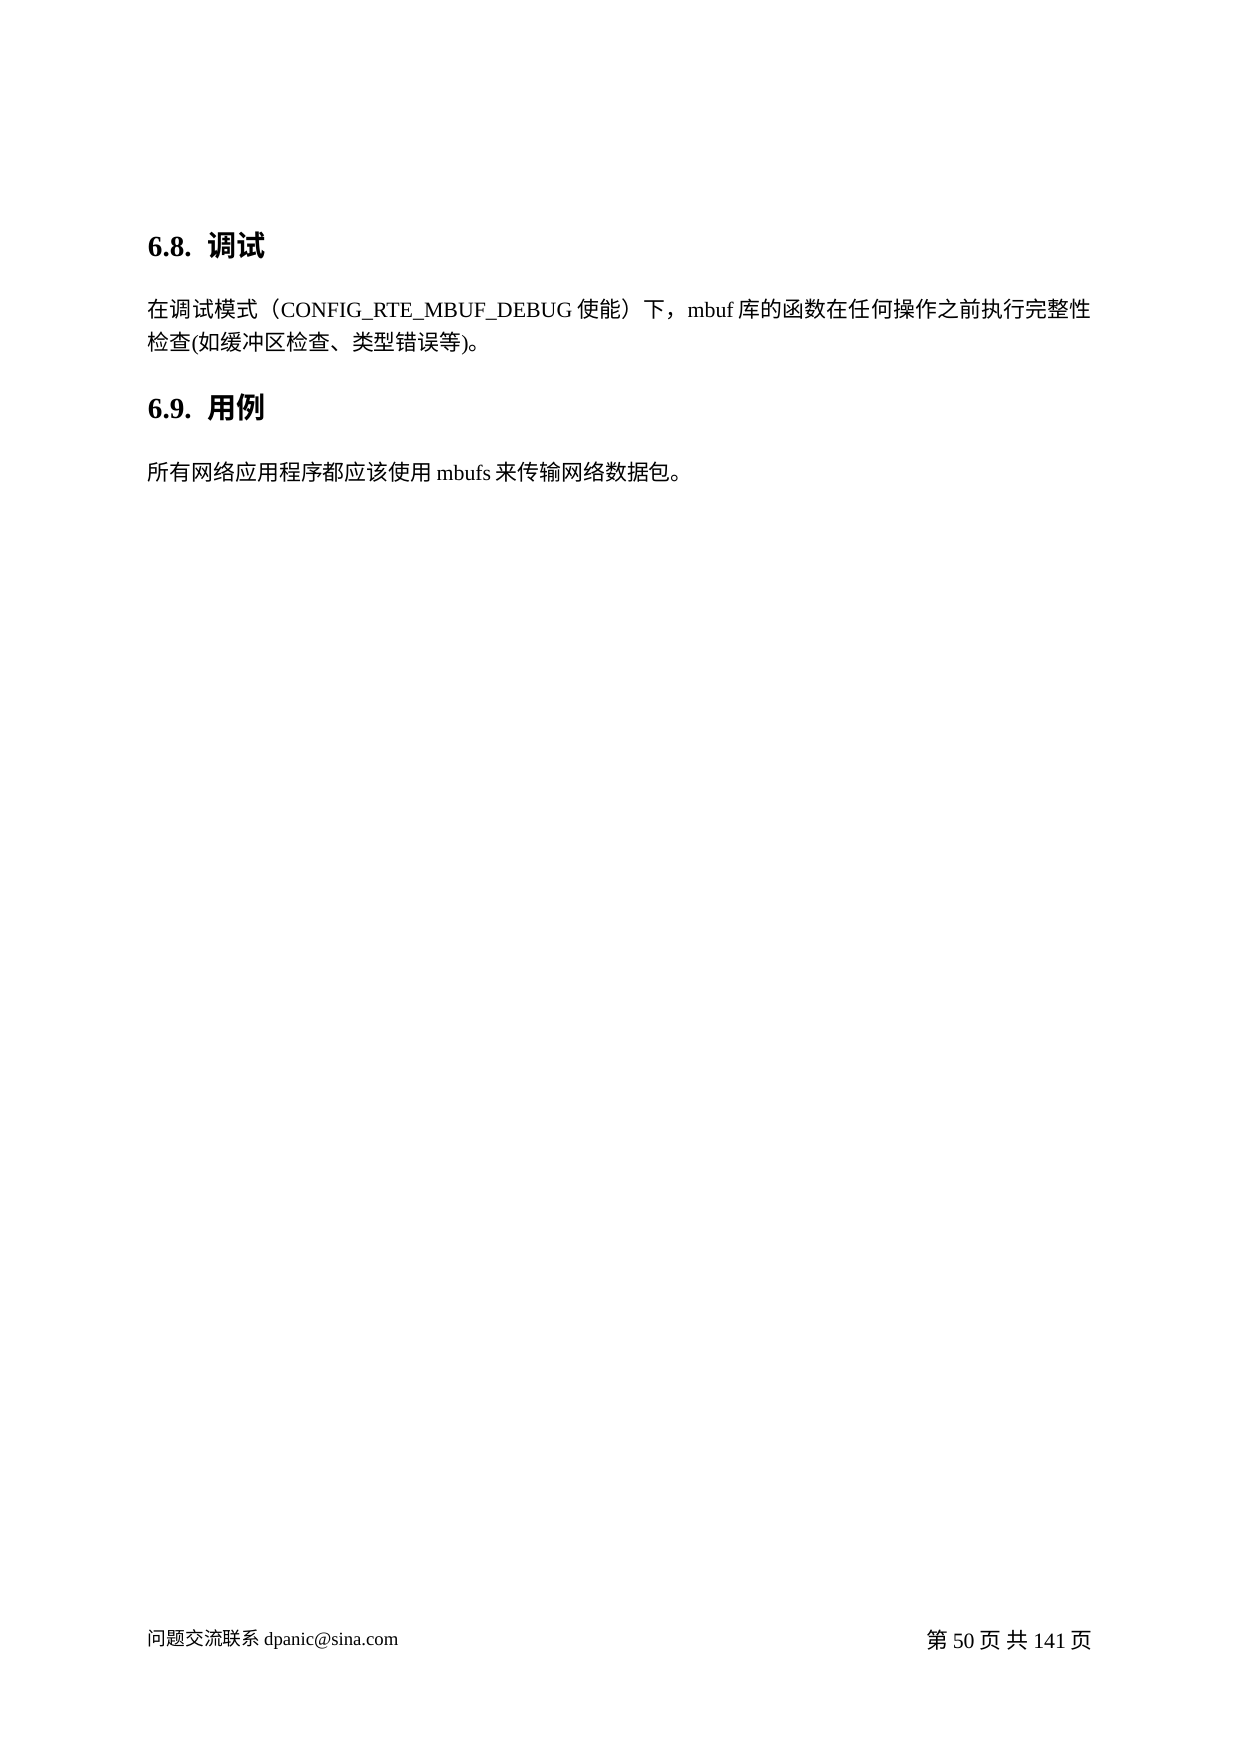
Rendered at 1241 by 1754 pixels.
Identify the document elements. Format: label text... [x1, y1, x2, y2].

text 在调试模式（CONFIG_RTE_MBUF_DEBUG使能）下，mbuf库的函数在任何操作之前执行完整性检查(如缓冲区检查、类型错误等)。 [148, 292, 1092, 357]
subtitle 用例 [148, 373, 1092, 438]
text 所有网络应用程序都应该使用mbufs来传输网络数据包。 [148, 454, 1092, 487]
subtitle 调试 [148, 211, 1092, 276]
